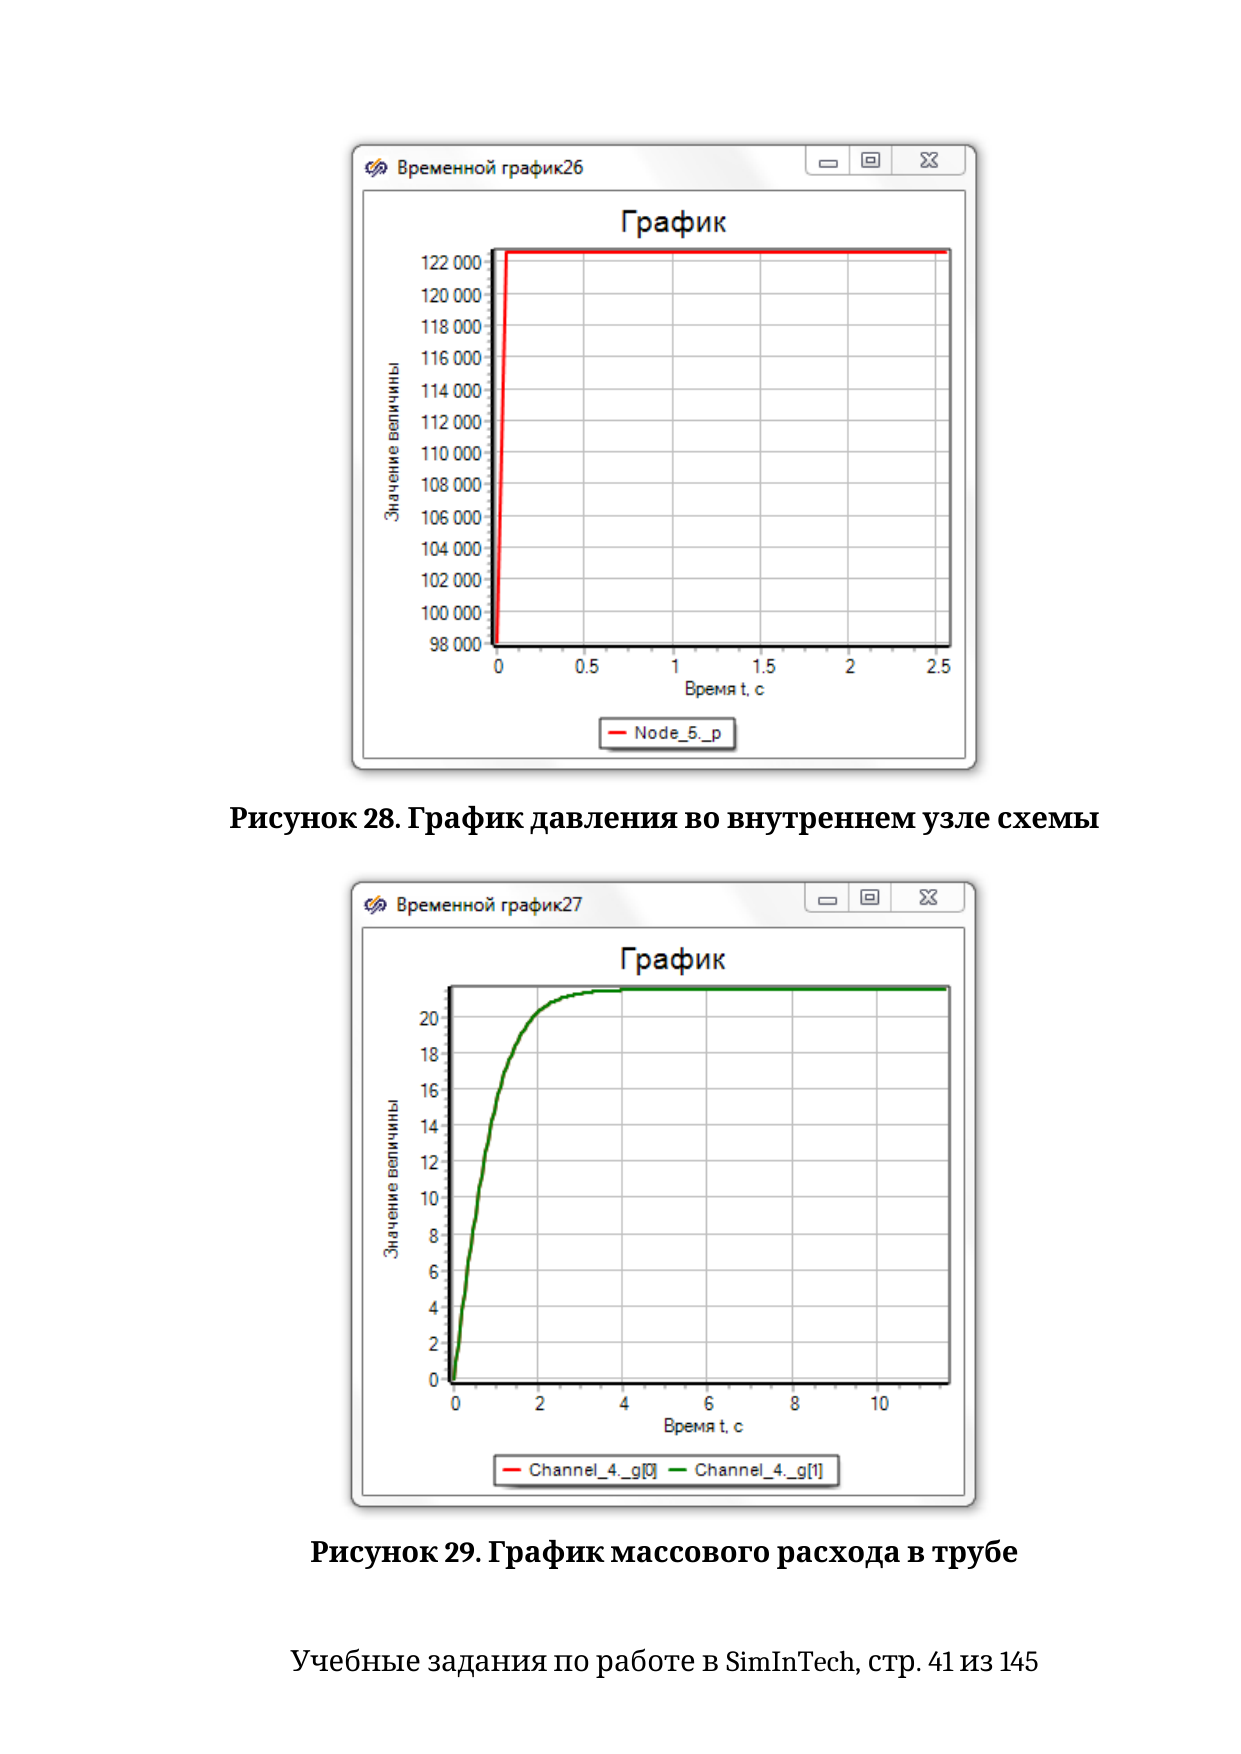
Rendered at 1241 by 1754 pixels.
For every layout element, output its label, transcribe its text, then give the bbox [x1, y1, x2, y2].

picture [326, 852, 1003, 1520]
picture [333, 118, 996, 786]
